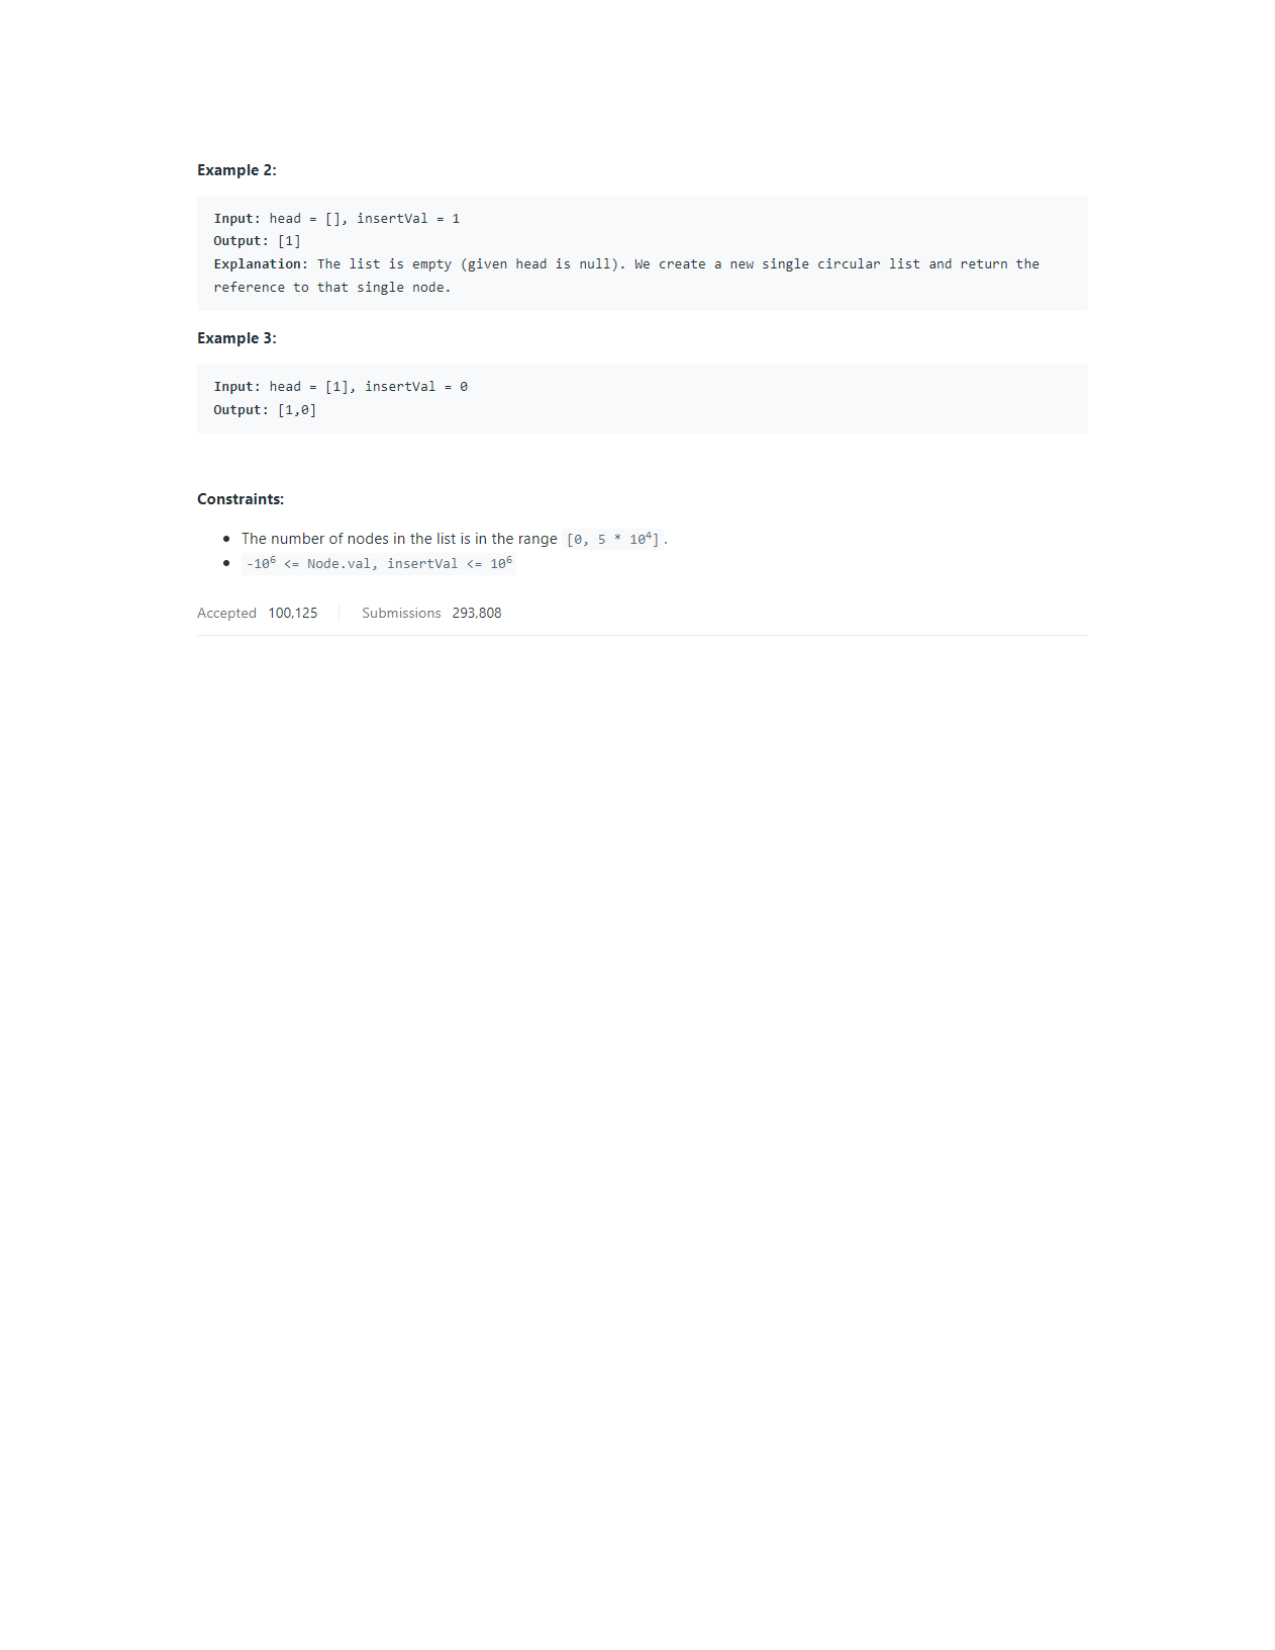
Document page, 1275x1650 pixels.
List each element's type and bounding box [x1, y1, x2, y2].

picture [187, 150, 1088, 640]
